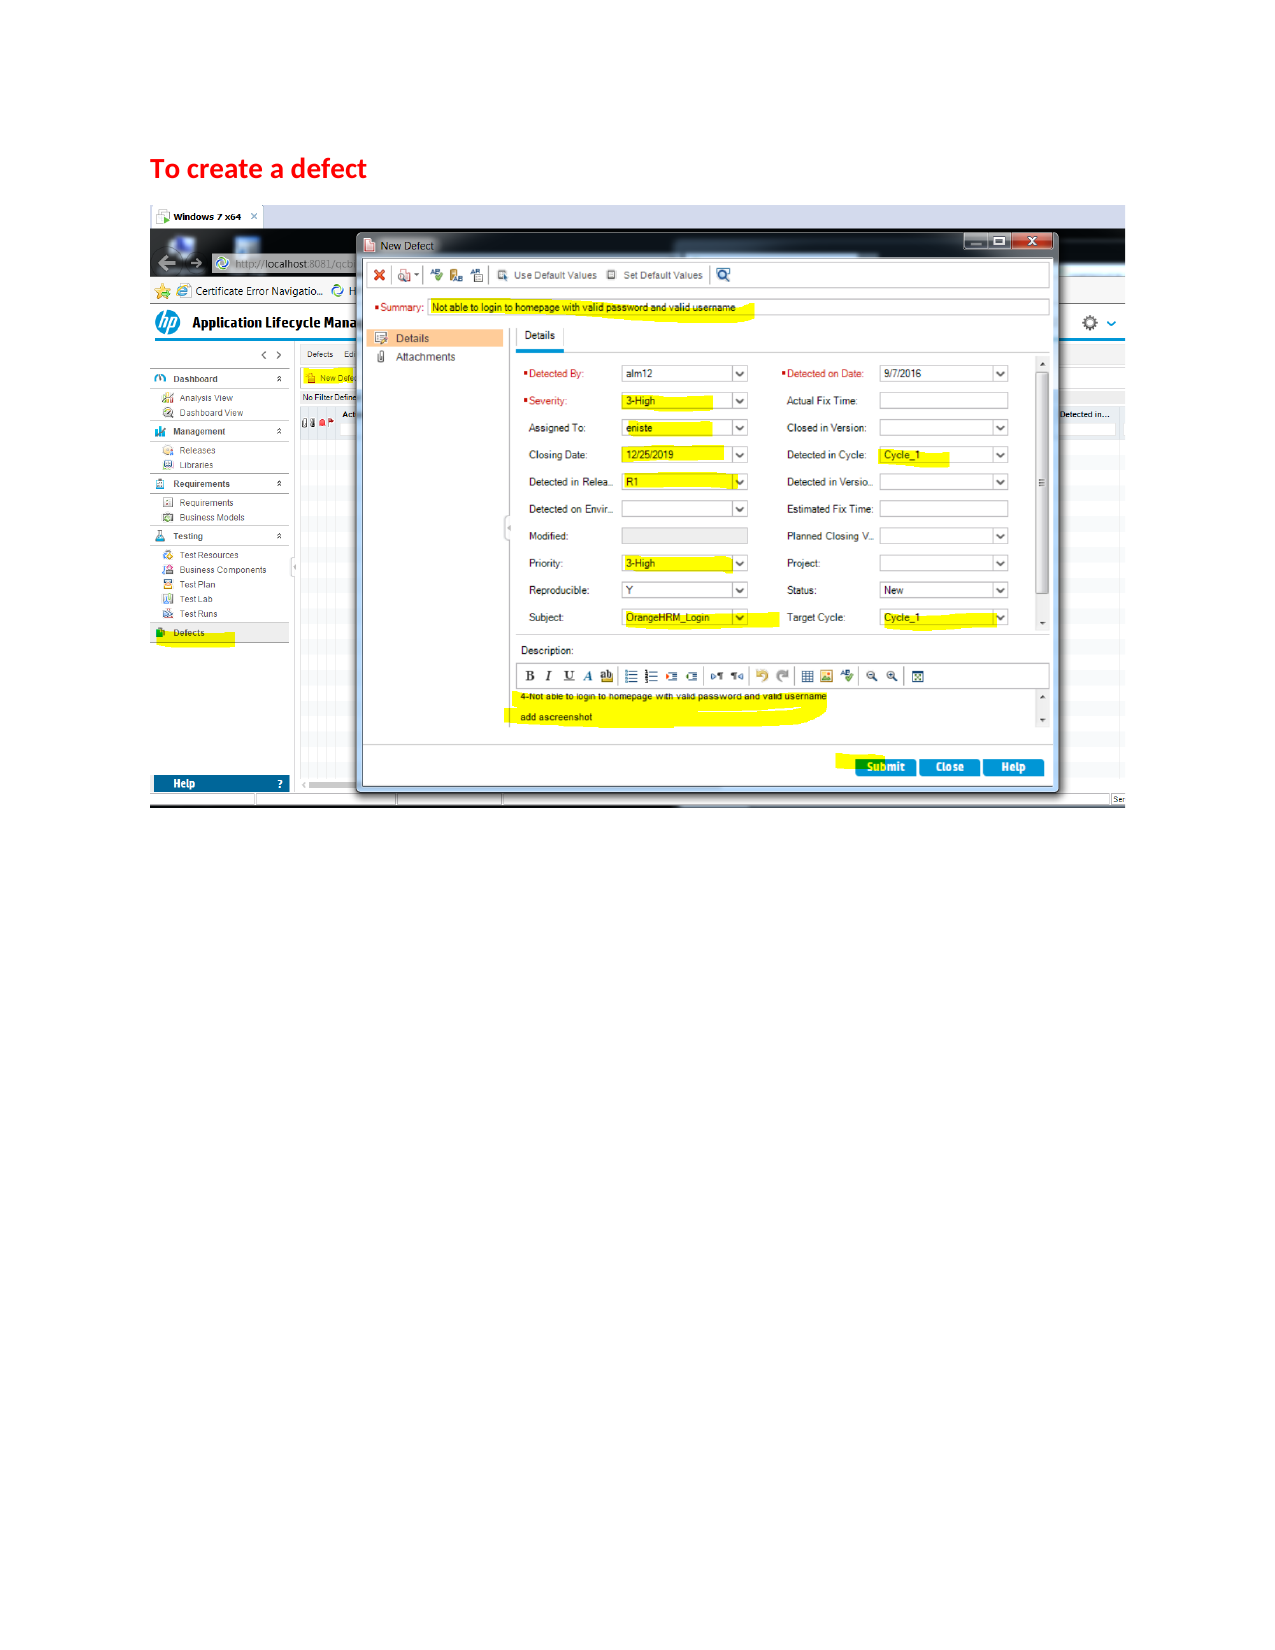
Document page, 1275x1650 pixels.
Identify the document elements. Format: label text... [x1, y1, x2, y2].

text To create a defect [150, 150, 1125, 186]
picture [150, 205, 1125, 808]
